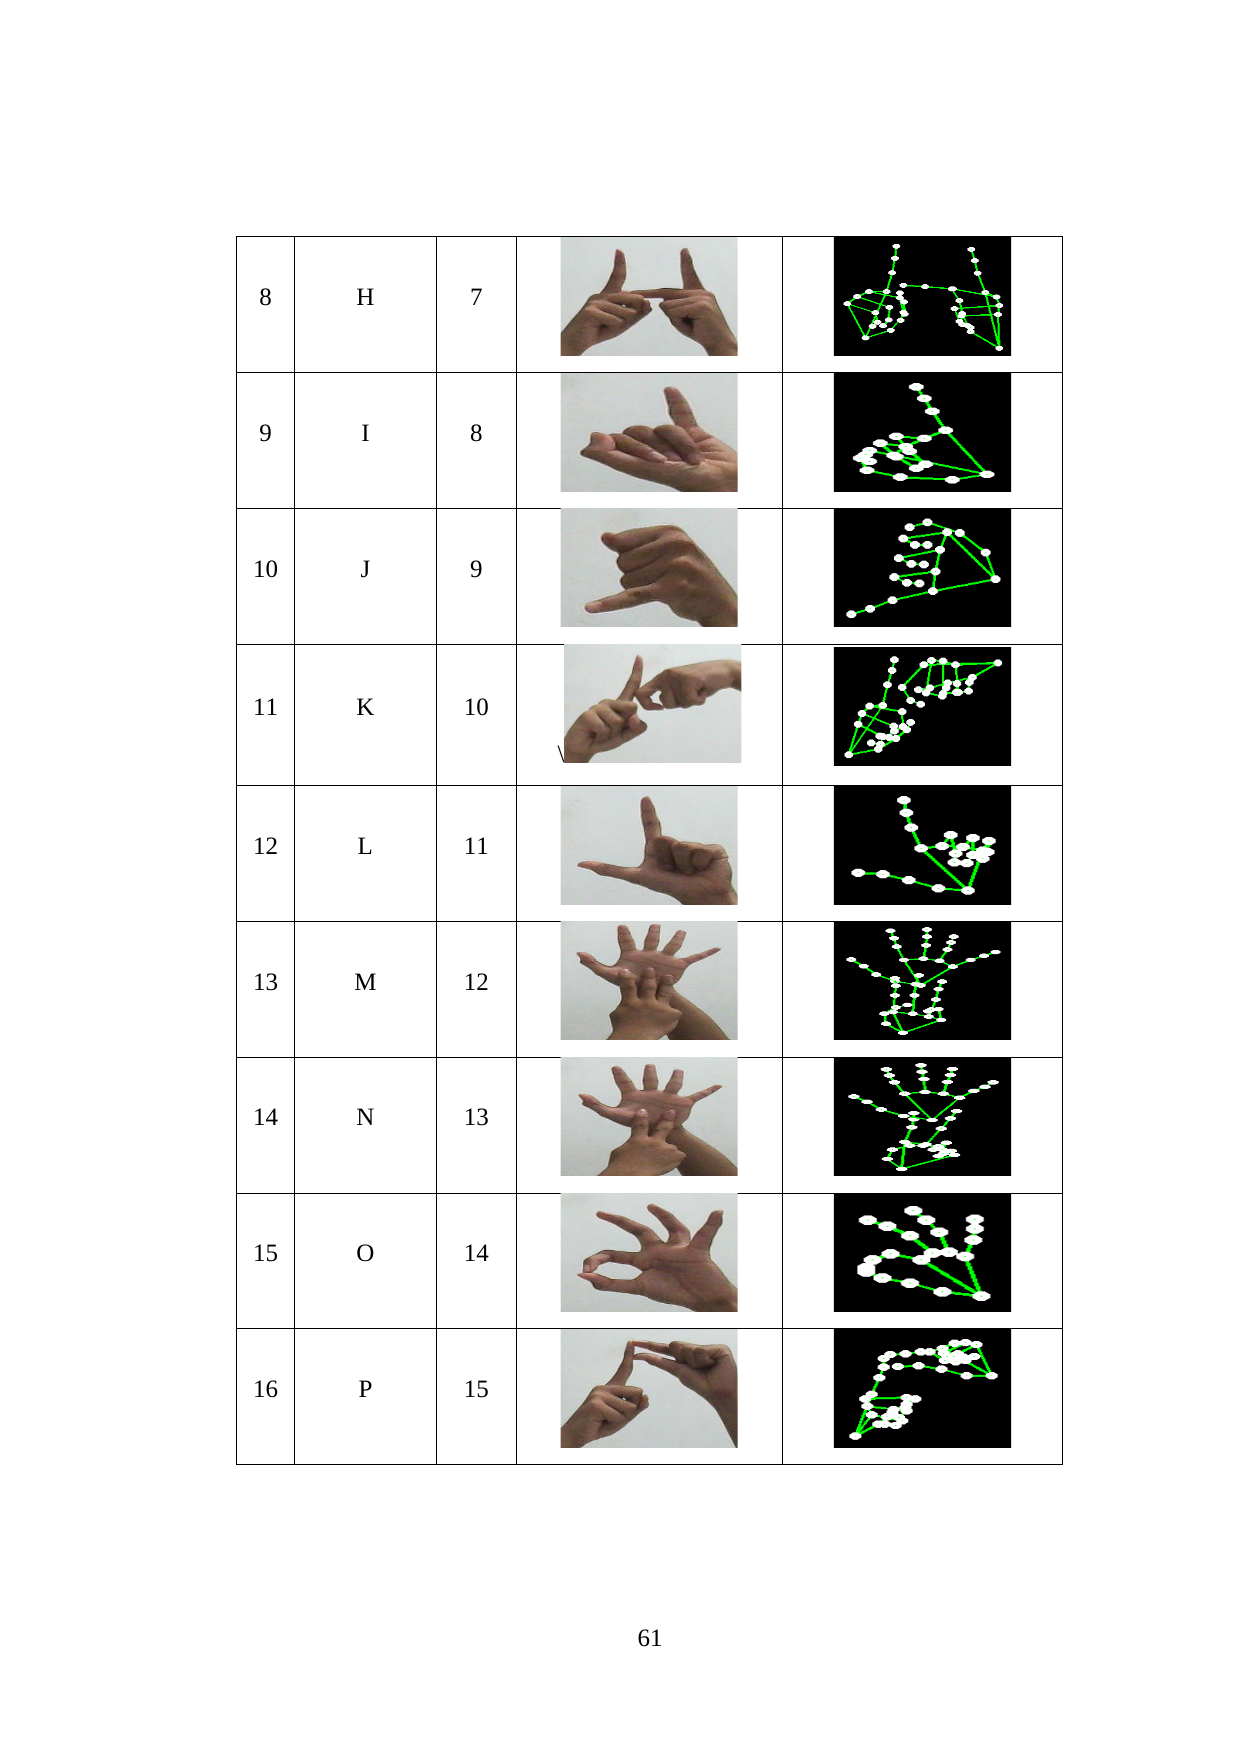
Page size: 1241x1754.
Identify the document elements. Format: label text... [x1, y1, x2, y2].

table_cell I [295, 373, 436, 508]
table_cell L [295, 786, 436, 921]
picture [560, 1329, 738, 1448]
table_cell 16 [237, 1329, 294, 1464]
table_cell 13 [237, 922, 294, 1057]
table_cell [517, 1194, 782, 1328]
table_cell 8 [237, 237, 294, 372]
table_cell [783, 509, 1062, 644]
table_cell 15 [437, 1329, 516, 1464]
picture [560, 1193, 738, 1312]
table_cell 14 [437, 1194, 516, 1328]
table_cell 10 [237, 509, 294, 644]
table_cell [783, 645, 1062, 785]
table_cell 11 [437, 786, 516, 921]
table_cell [783, 786, 1062, 921]
table_cell 11 [237, 645, 294, 785]
table_cell \ [517, 645, 782, 785]
table_cell O [295, 1194, 436, 1328]
table_cell 9 [237, 373, 294, 508]
table_cell 8 [437, 373, 516, 508]
table_cell 12 [437, 922, 516, 1057]
picture [833, 1057, 1012, 1176]
table_cell [517, 509, 782, 644]
table_cell N [295, 1058, 436, 1192]
table_cell 10 [437, 645, 516, 785]
table_cell [517, 1058, 782, 1192]
table_cell K [295, 645, 436, 785]
table_cell 12 [237, 786, 294, 921]
picture [560, 373, 738, 492]
table_cell [517, 922, 782, 1057]
table_cell [783, 373, 1062, 508]
picture [833, 508, 1012, 627]
table_cell H [295, 237, 436, 372]
table_cell [783, 1194, 1062, 1328]
table_cell [517, 786, 782, 921]
table_cell 9 [437, 509, 516, 644]
picture [833, 786, 1012, 905]
picture [833, 1193, 1012, 1312]
table_cell J [295, 509, 436, 644]
picture [560, 1057, 738, 1176]
picture [560, 921, 738, 1040]
table_cell [517, 373, 782, 508]
table_cell 7 [437, 237, 516, 372]
picture [833, 647, 1012, 766]
table_cell [517, 1329, 782, 1464]
picture [560, 508, 738, 627]
table_cell P [295, 1329, 436, 1464]
picture [564, 644, 742, 763]
picture [833, 921, 1012, 1040]
picture [560, 237, 738, 356]
picture [833, 237, 1012, 356]
table_cell 15 [237, 1194, 294, 1328]
picture [560, 786, 738, 905]
table_cell 14 [237, 1058, 294, 1192]
table_cell [783, 922, 1062, 1057]
table_cell 13 [437, 1058, 516, 1192]
picture [833, 1329, 1012, 1448]
table_cell [517, 237, 782, 372]
table_cell M [295, 922, 436, 1057]
table_cell [783, 1329, 1062, 1464]
table_cell [783, 237, 1062, 372]
picture [833, 373, 1012, 492]
table_cell [783, 1058, 1062, 1192]
